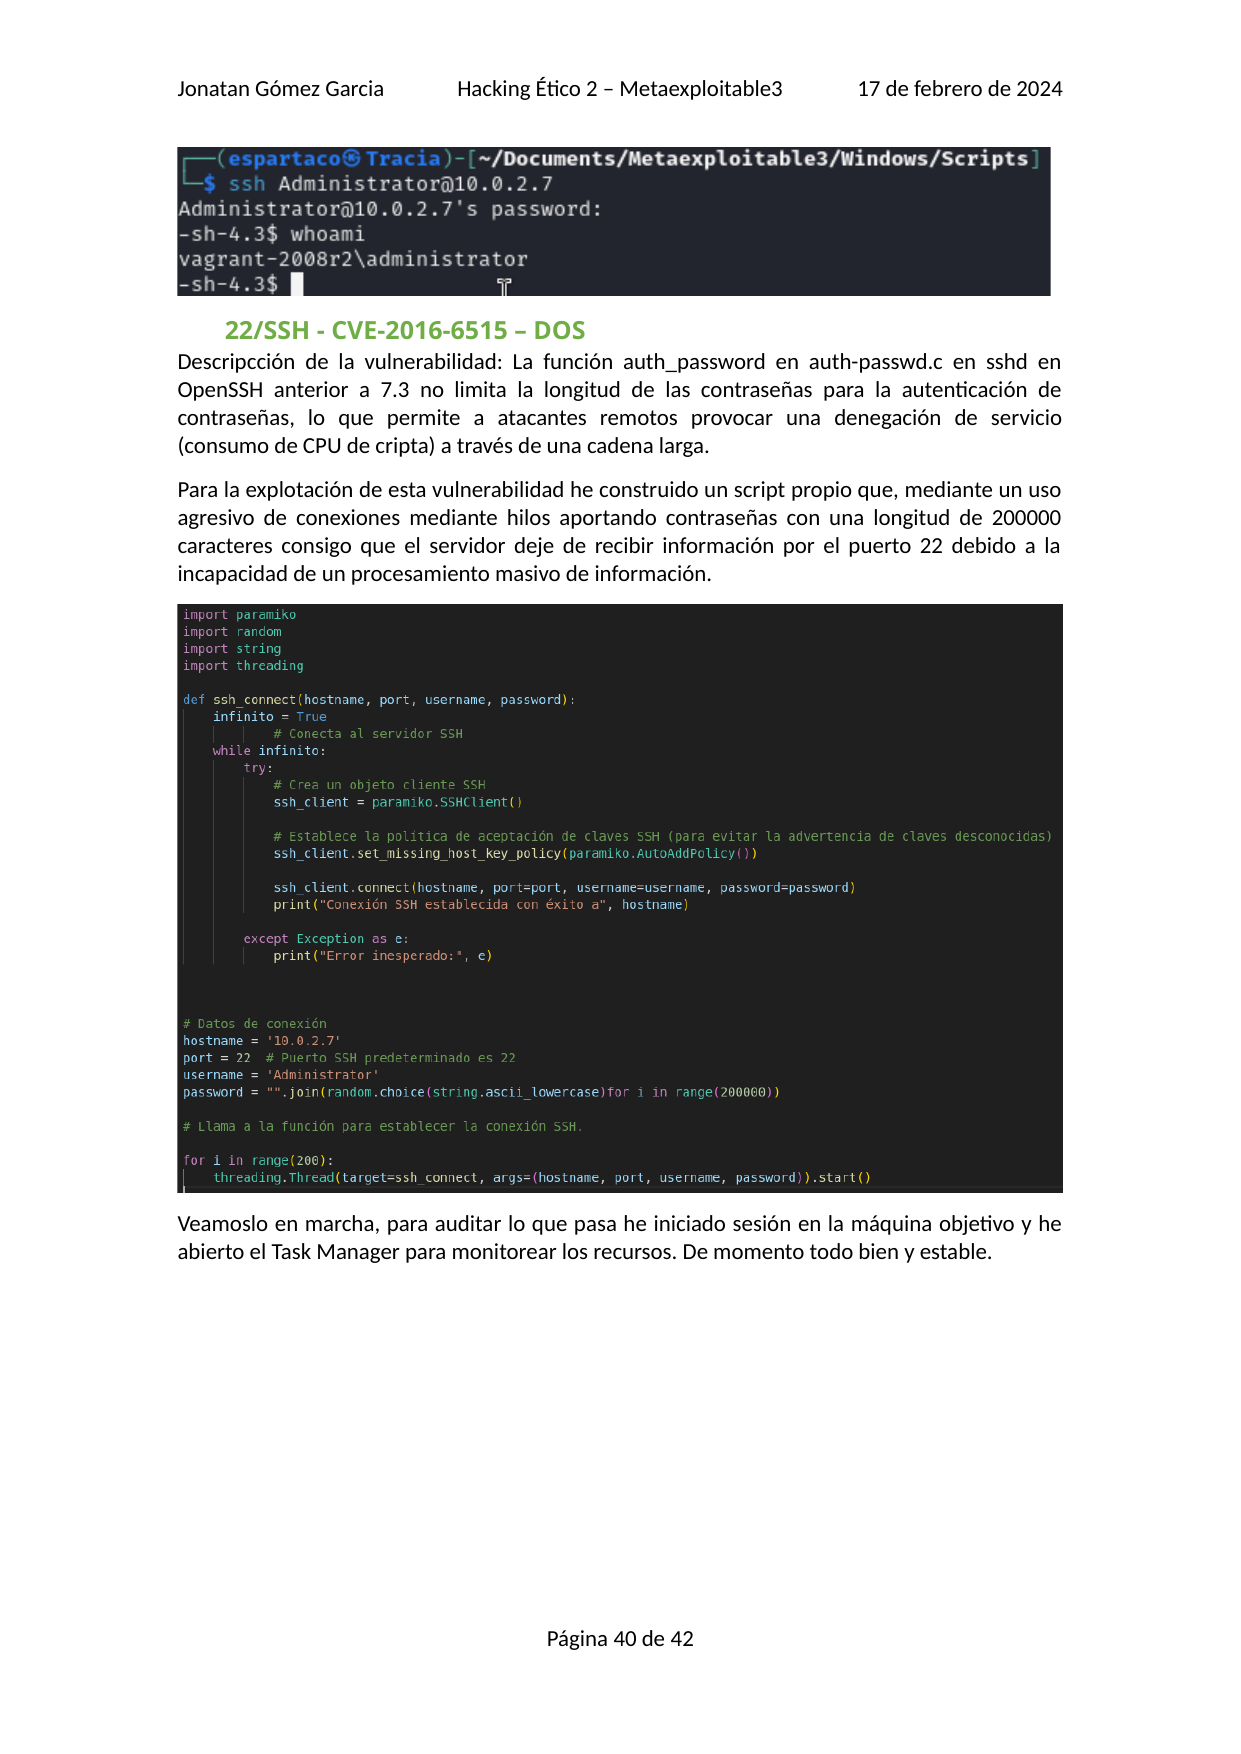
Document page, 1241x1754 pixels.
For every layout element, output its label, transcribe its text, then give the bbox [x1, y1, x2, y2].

subtitle 22/SSH - CVE-2016-6515 – DOS [224, 313, 1063, 347]
text Descripcción de la vulnerabilidad: La función auth_password en auth-passwd.c en sshd en OpenSSH anterior a 7.3 no limita la longitud de las contraseñas para la autenticación de contraseñas, lo que permite a atacantes remotos provocar una denegación de servicio (consumo de CPU de cripta) a través de una cadena larga. [177, 347, 1063, 459]
picture [177, 604, 1063, 1193]
text Veamoslo en marcha, para auditar lo que pasa he iniciado sesión en la máquina objetivo y he abierto el Task Manager para monitorear los recursos. De momento todo bien y estable. [177, 1209, 1063, 1265]
picture [177, 147, 1051, 296]
text Para la explotación de esta vulnerabilidad he construido un script propio que, mediante un uso agresivo de conexiones mediante hilos aportando contraseñas con una longitud de 200000 caracteres consigo que el servidor deje de recibir información por el puerto 22 debido a la incapacidad de un procesamiento masivo de información. [177, 476, 1063, 588]
